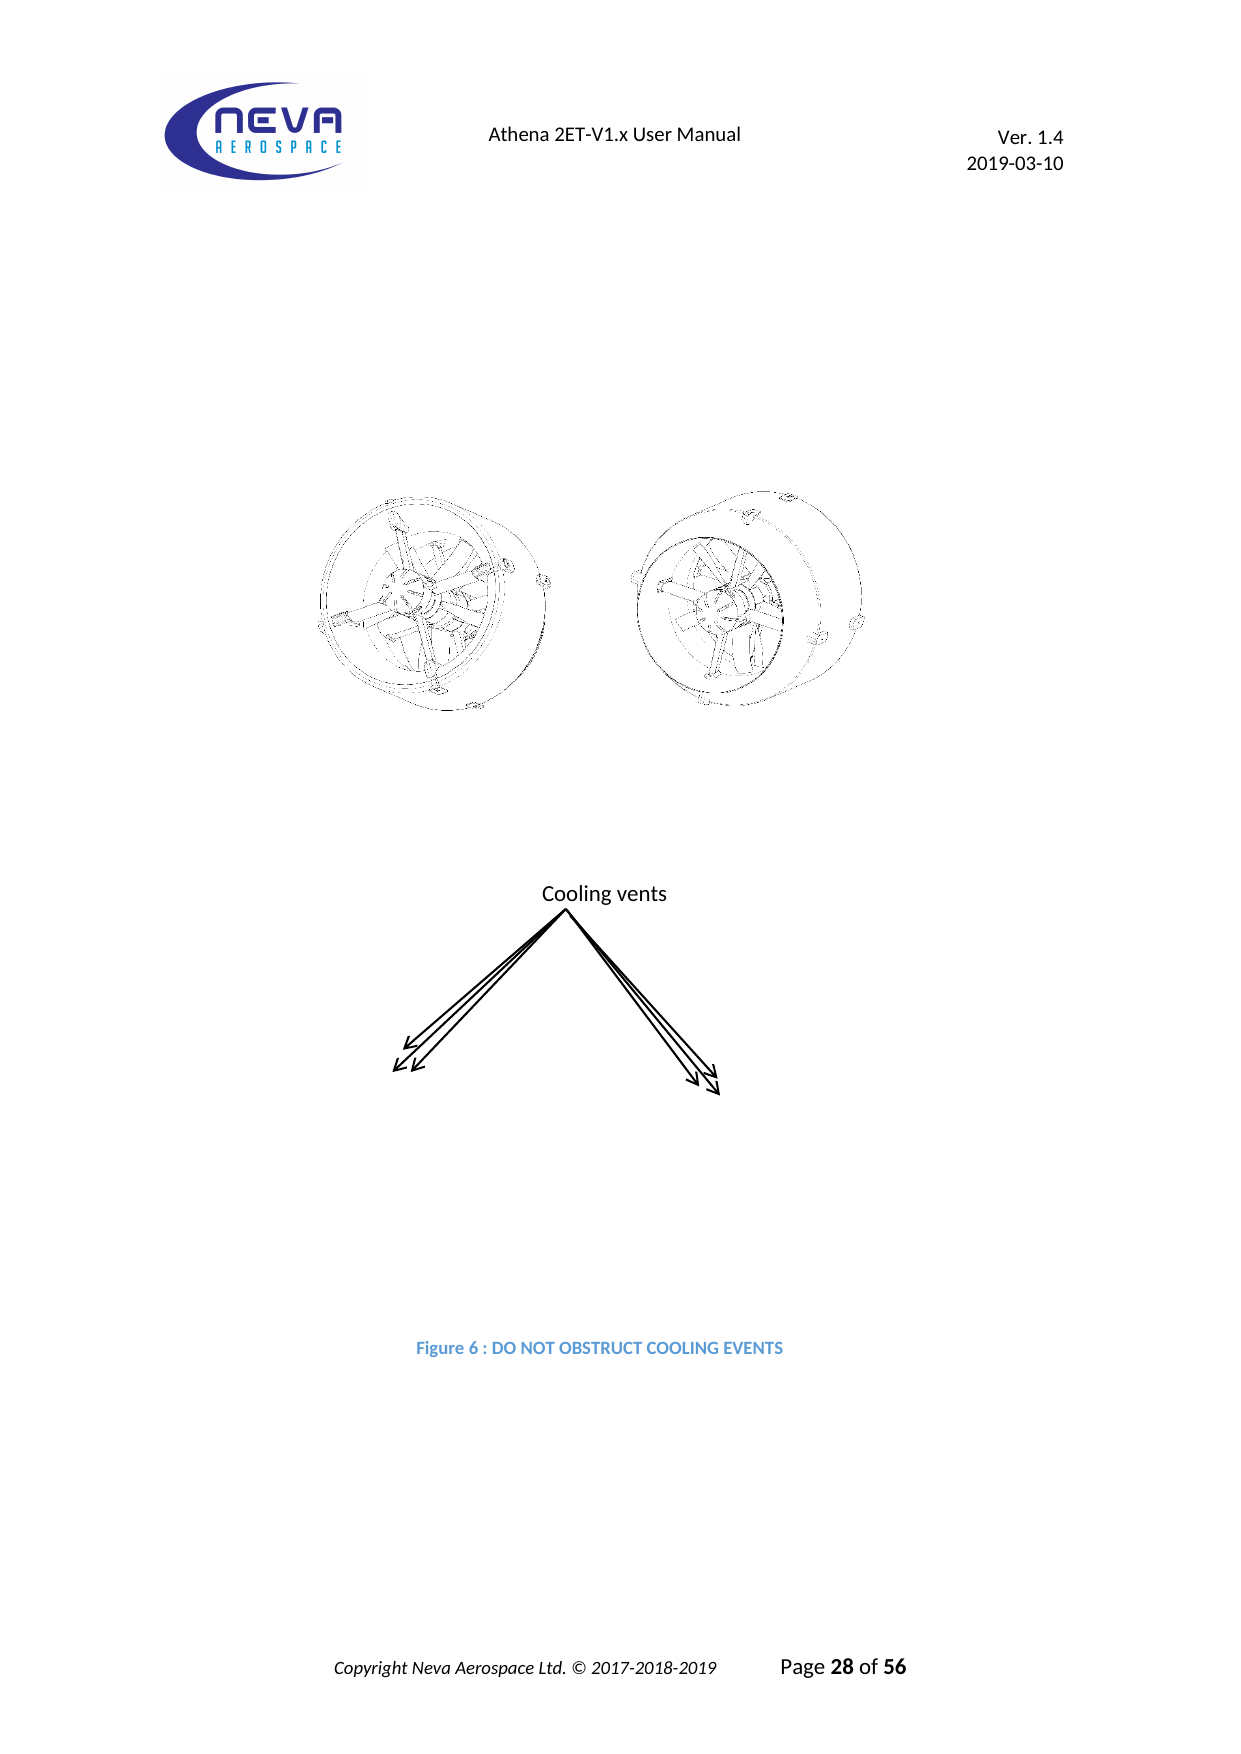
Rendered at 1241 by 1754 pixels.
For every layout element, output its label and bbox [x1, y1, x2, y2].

picture [276, 371, 945, 844]
picture [159, 73, 365, 194]
